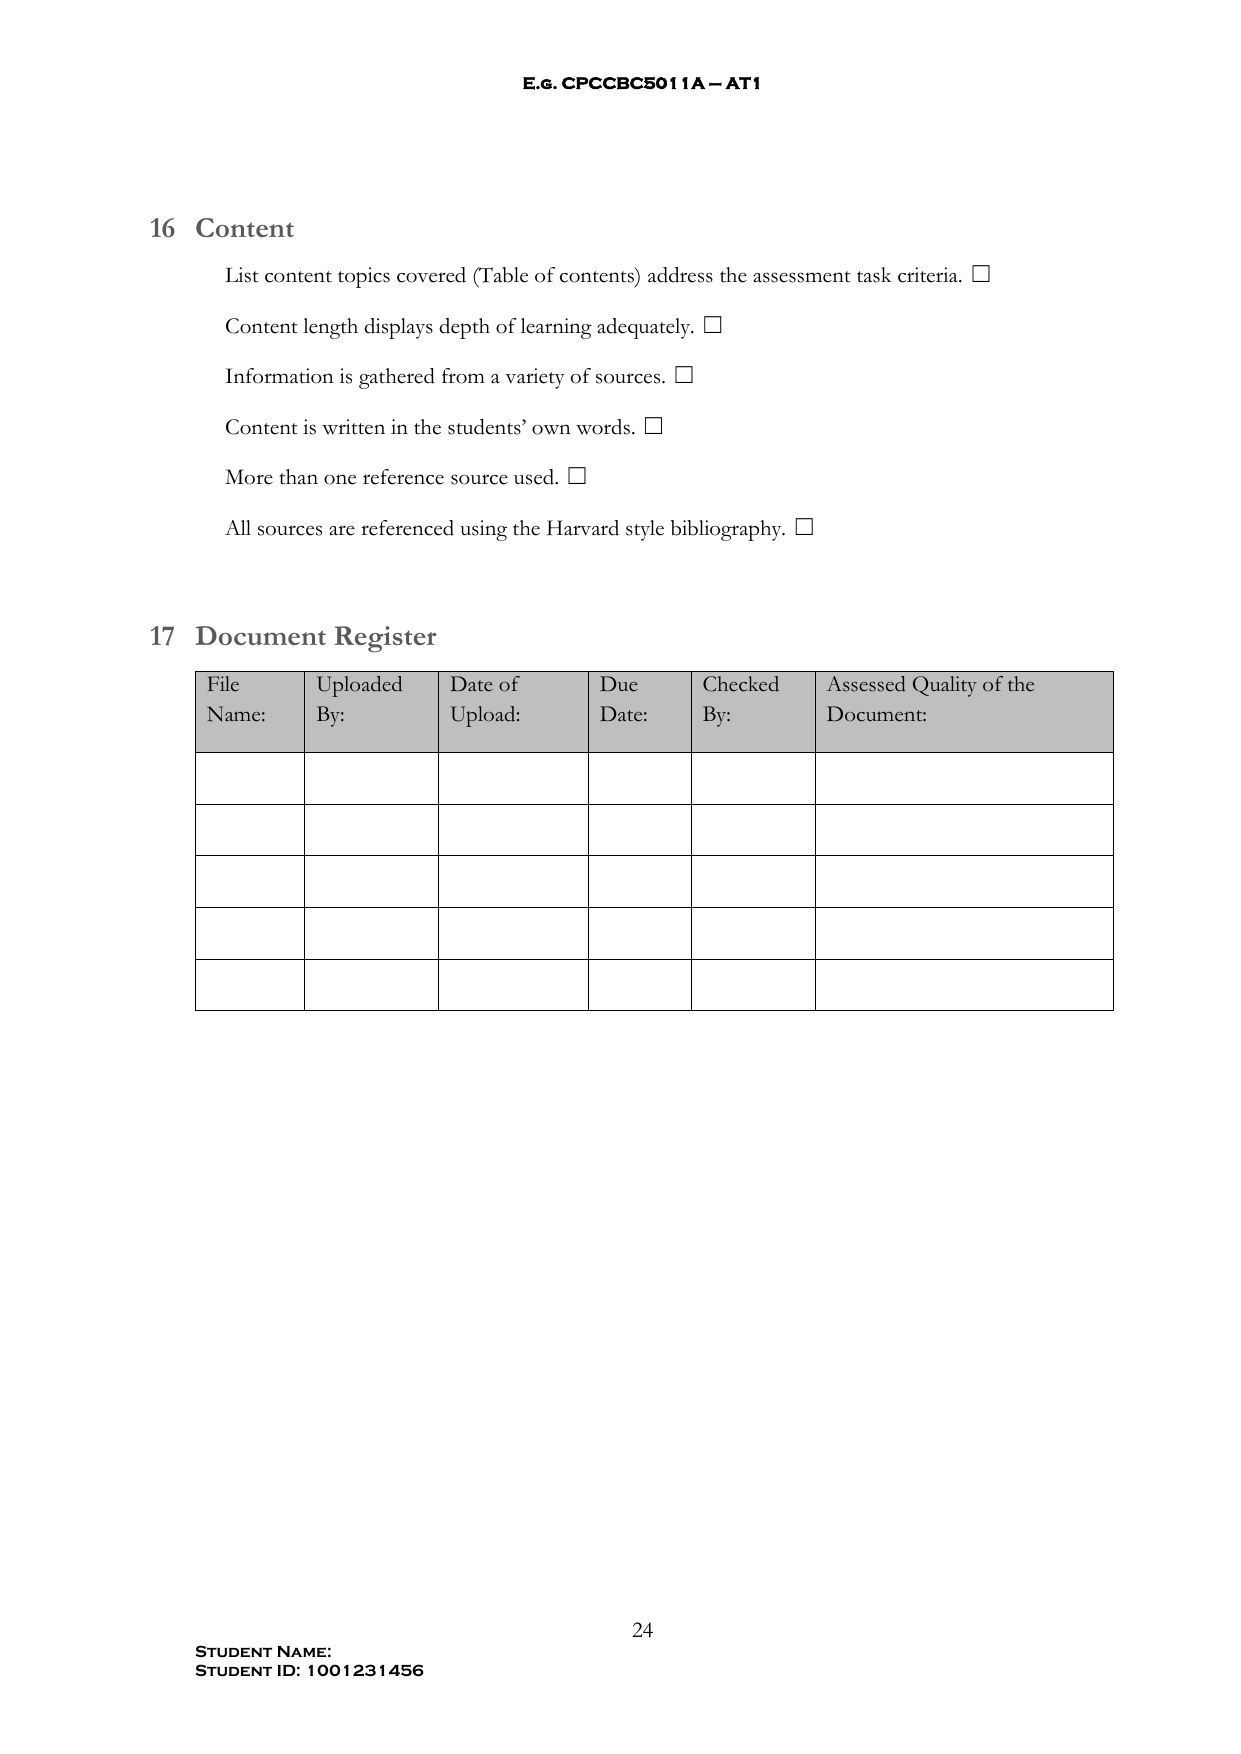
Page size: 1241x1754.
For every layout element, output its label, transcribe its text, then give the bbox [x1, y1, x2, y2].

table_cell [589, 908, 691, 958]
table_cell [816, 805, 1113, 855]
text More than one reference source used. [225, 465, 1090, 491]
table_cell [196, 856, 304, 907]
table_cell [439, 805, 588, 855]
table_cell [589, 753, 691, 804]
table_header Uploaded By: [305, 672, 438, 752]
table_header Checked By: [692, 672, 815, 752]
table_cell [589, 856, 691, 907]
table_cell [439, 753, 588, 804]
table_header Due Date: [589, 672, 691, 752]
table_cell [816, 960, 1113, 1010]
text Information is gathered from a variety of sources. [225, 364, 1090, 390]
table_cell [589, 805, 691, 855]
table_cell [692, 960, 815, 1010]
table_cell [196, 753, 304, 804]
table_cell [816, 856, 1113, 907]
table_cell [439, 908, 588, 958]
table_cell [305, 856, 438, 907]
table_cell [439, 856, 588, 907]
table_cell [196, 960, 304, 1010]
table_cell [439, 960, 588, 1010]
text All sources are referenced using the Harvard style bibliography. [225, 516, 1090, 541]
table_cell [196, 805, 304, 855]
table_header File Name: [196, 672, 304, 752]
table_cell [305, 805, 438, 855]
table_cell [196, 908, 304, 958]
table_cell [816, 908, 1113, 958]
table_cell [692, 753, 815, 804]
text List content topics covered (Table of contents) address the assessment task criteria. [225, 263, 1090, 289]
text Content is written in the students’ own words. [225, 414, 1090, 440]
table_cell [692, 805, 815, 855]
subtitle Content [150, 213, 1090, 246]
table_cell [589, 960, 691, 1010]
table_header Assessed Quality of the Document: [816, 672, 1113, 752]
table_cell [305, 753, 438, 804]
subtitle Document Register [150, 621, 1090, 653]
table_cell [816, 753, 1113, 804]
table_cell [692, 908, 815, 958]
table_header Date of Upload: [439, 672, 588, 752]
text Content length displays depth of learning adequately. [225, 313, 1090, 339]
table_cell [305, 908, 438, 958]
table_cell [305, 960, 438, 1010]
table_cell [692, 856, 815, 907]
